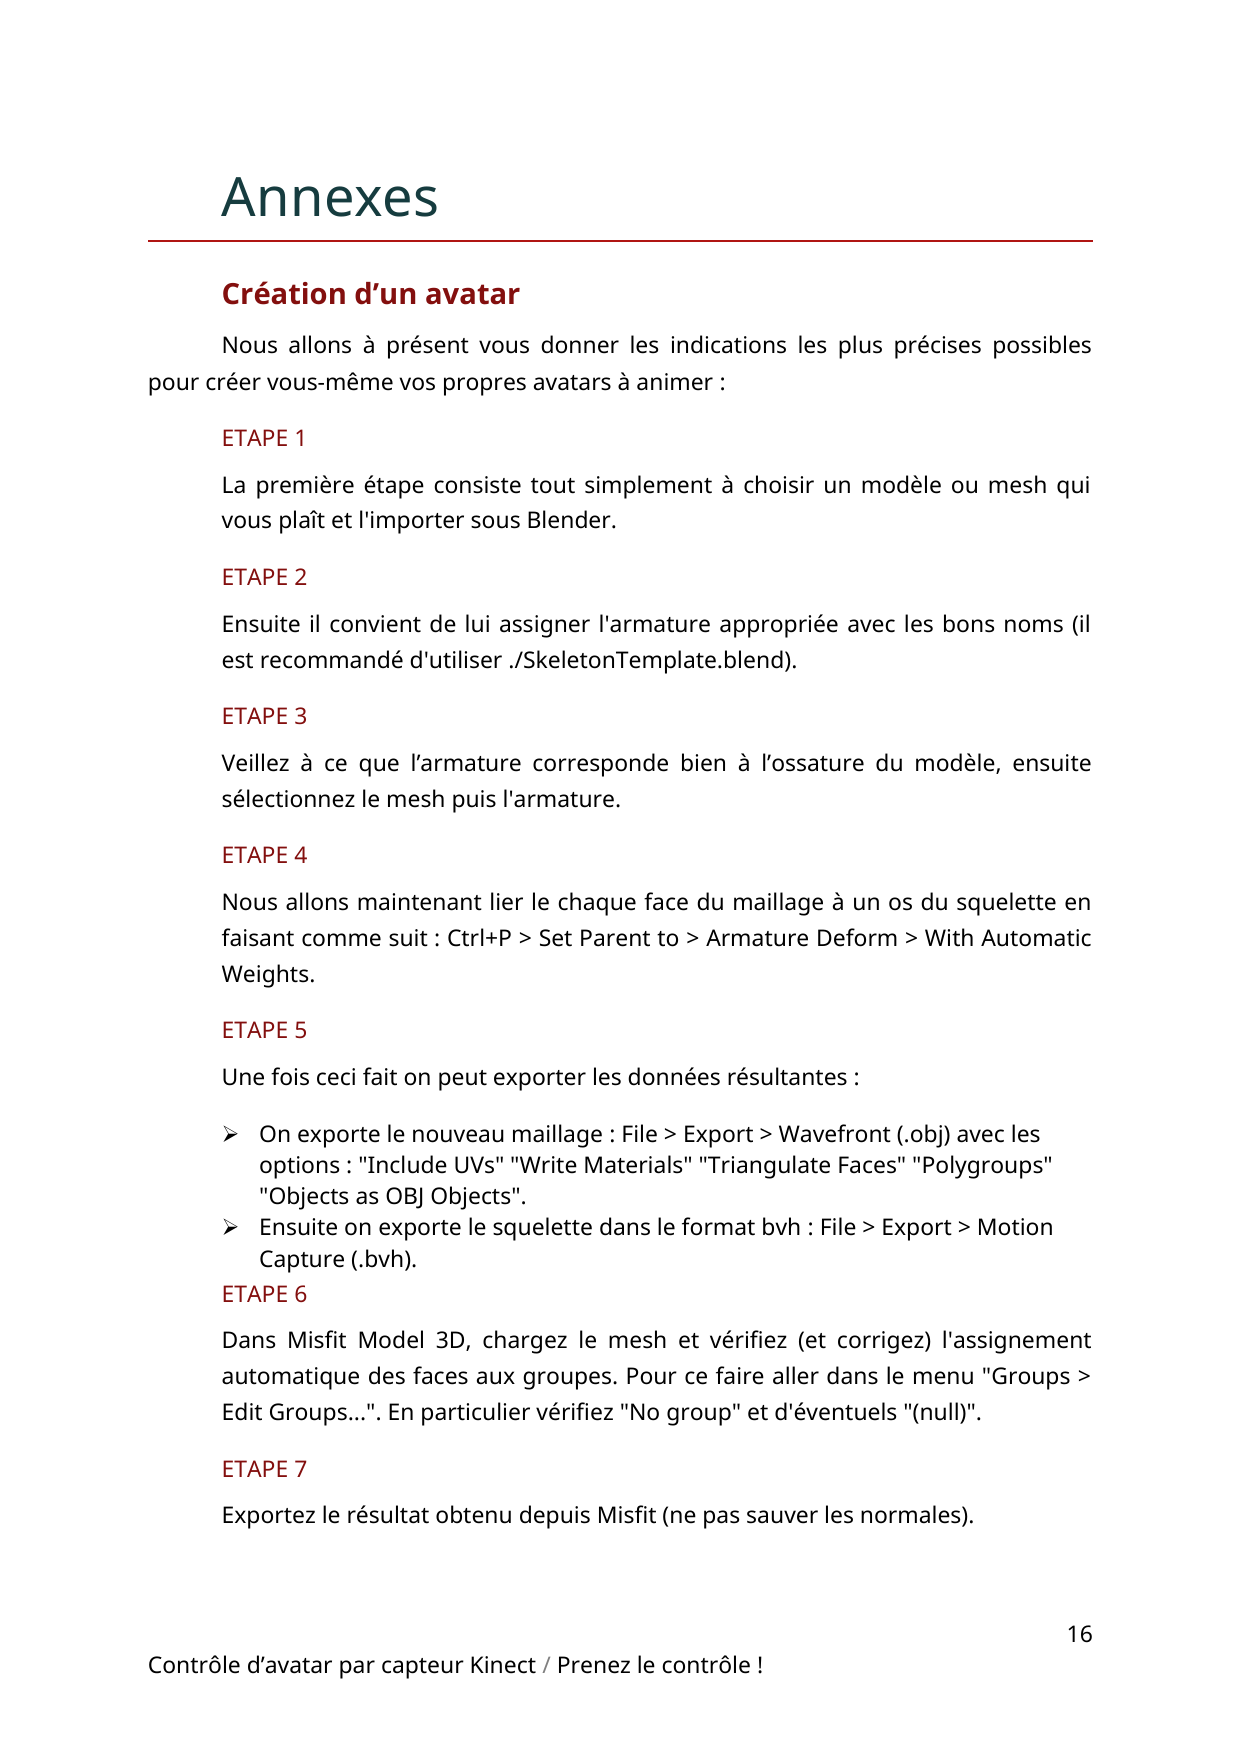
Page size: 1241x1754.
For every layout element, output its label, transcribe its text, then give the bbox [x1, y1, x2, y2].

text Ensuite il convient de lui assigner l'armature appropriée avec les bons noms (il est recommandé d'utiliser ./SkeletonTemplate.blend). [221, 608, 1093, 675]
text Dans Misfit Model 3D, chargez le mesh et vérifiez (et corrigez) l'assignement automatique des faces aux groupes. Pour ce faire aller dans le menu "Groups > Edit Groups...". En particulier vérifiez "No group" et d'éventuels "(null)". [221, 1324, 1093, 1427]
text Nous allons maintenant lier le chaque face du maillage à un os du squelette en faisant comme suit : Ctrl+P > Set Parent to > Armature Deform > With Automatic Weights. [221, 886, 1093, 989]
text Nous allons à présent vous donner les indications les plus précises possibles pour créer vous-même vos propres avatars à animer : [148, 329, 1093, 397]
text Une fois ceci fait on peut exporter les données résultantes : [221, 1061, 1093, 1092]
text La première étape consiste tout simplement à choisir un modèle ou mesh qui vous plaît et l'importer sous Blender. [221, 468, 1093, 536]
subtitle Création d’un avatar [148, 273, 1093, 313]
text Veillez à ce que l’armature corresponde bien à l’ossature du modèle, ensuite sélectionnez le mesh puis l'armature. [221, 747, 1093, 814]
title Annexes [148, 158, 1093, 240]
subtitle ETAPE 6 [148, 1278, 1093, 1309]
subtitle ETAPE 5 [148, 1014, 1093, 1046]
subtitle ETAPE 1 [148, 422, 1093, 453]
subtitle ETAPE 2 [148, 561, 1093, 592]
subtitle ETAPE 4 [148, 839, 1093, 871]
subtitle ETAPE 7 [148, 1453, 1093, 1484]
list On exporte le nouveau maillage : File > Export > Wavefront (.obj) avec les options : "Include UVs" "Write Materials" "Triangulate Faces" "Polygroups" "Objects as OBJ Objects". [221, 1117, 1093, 1211]
subtitle ETAPE 3 [148, 700, 1093, 732]
list Ensuite on exporte le squelette dans le format bvh : File > Export > Motion Capture (.bvh). [221, 1211, 1093, 1274]
text Exportez le résultat obtenu depuis Misfit (ne pas sauver les normales). [221, 1499, 1093, 1531]
